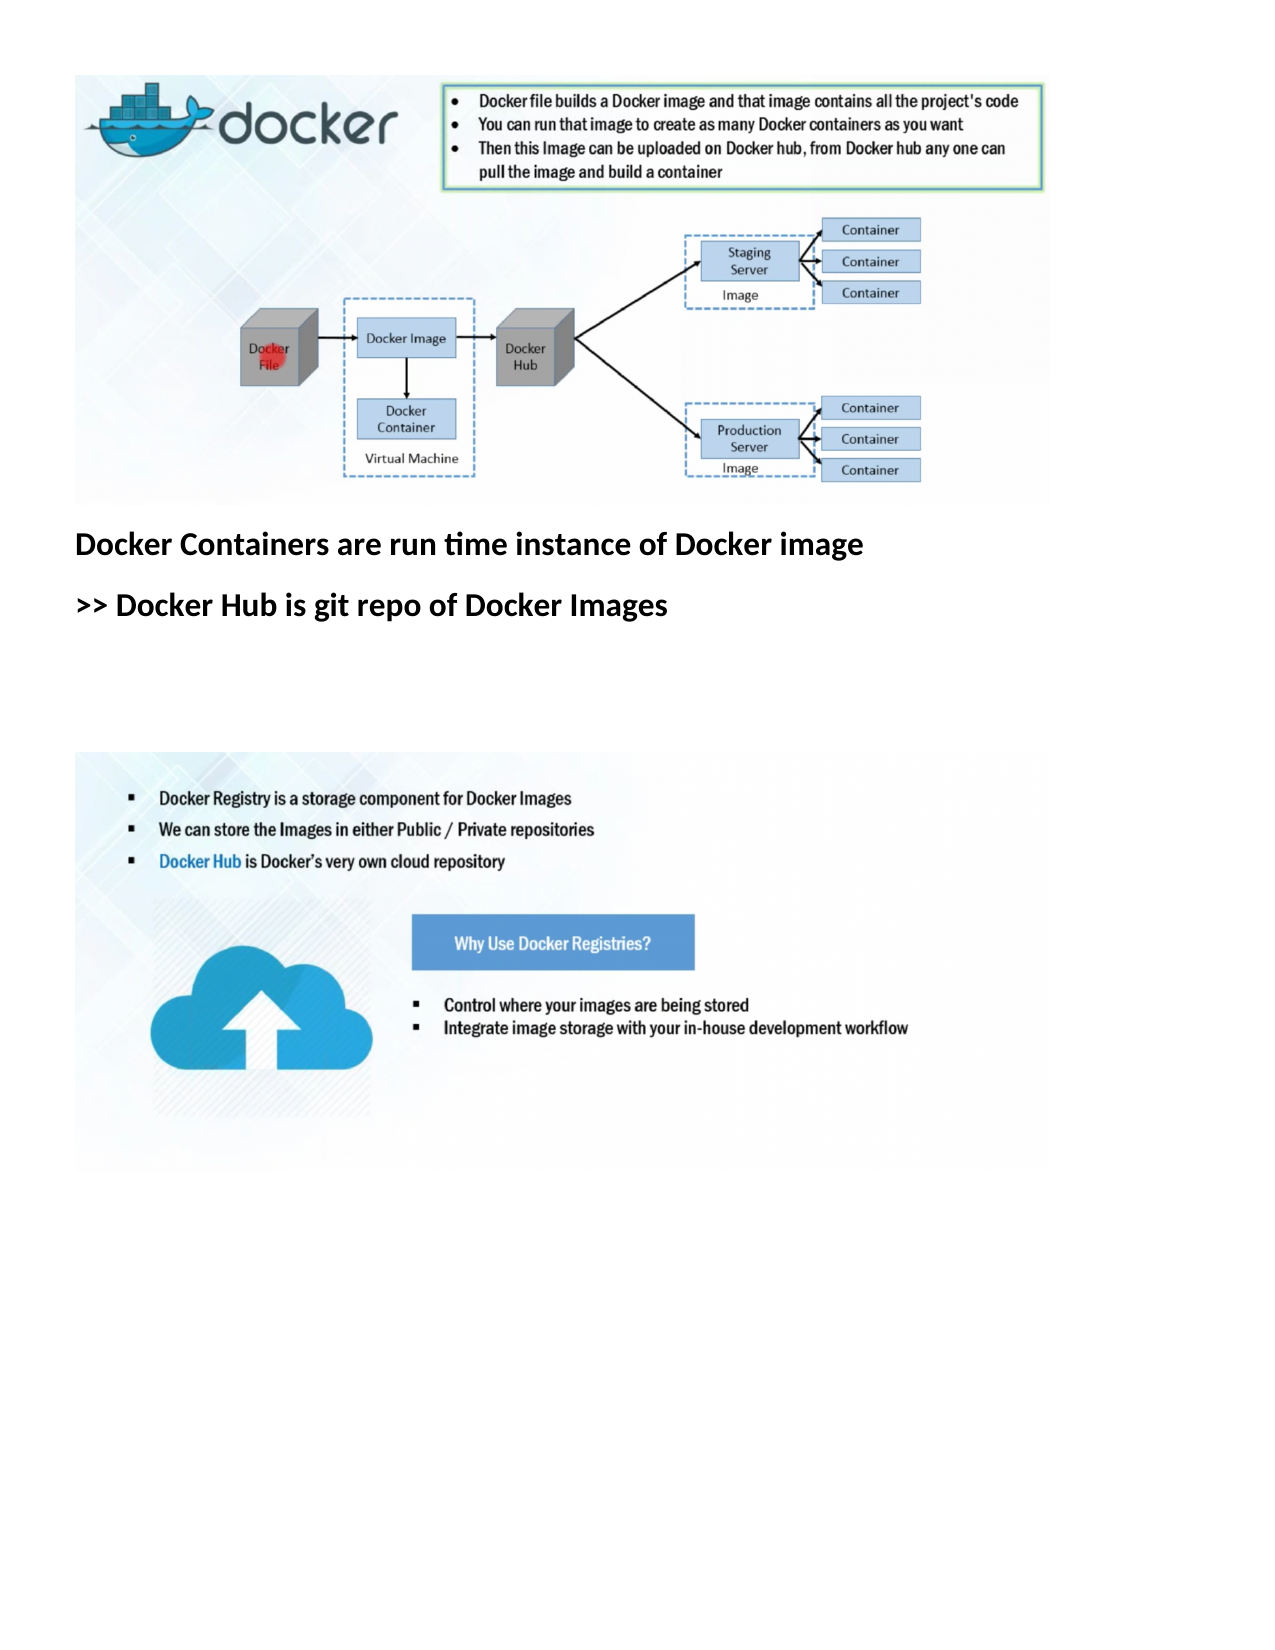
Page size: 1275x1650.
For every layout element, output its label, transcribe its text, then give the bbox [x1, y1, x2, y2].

picture [75, 752, 1050, 1172]
text >> Docker Hub is git repo of Docker Images [75, 584, 1200, 625]
picture [75, 75, 1050, 505]
text Docker Containers are run time instance of Docker image [75, 523, 1200, 564]
